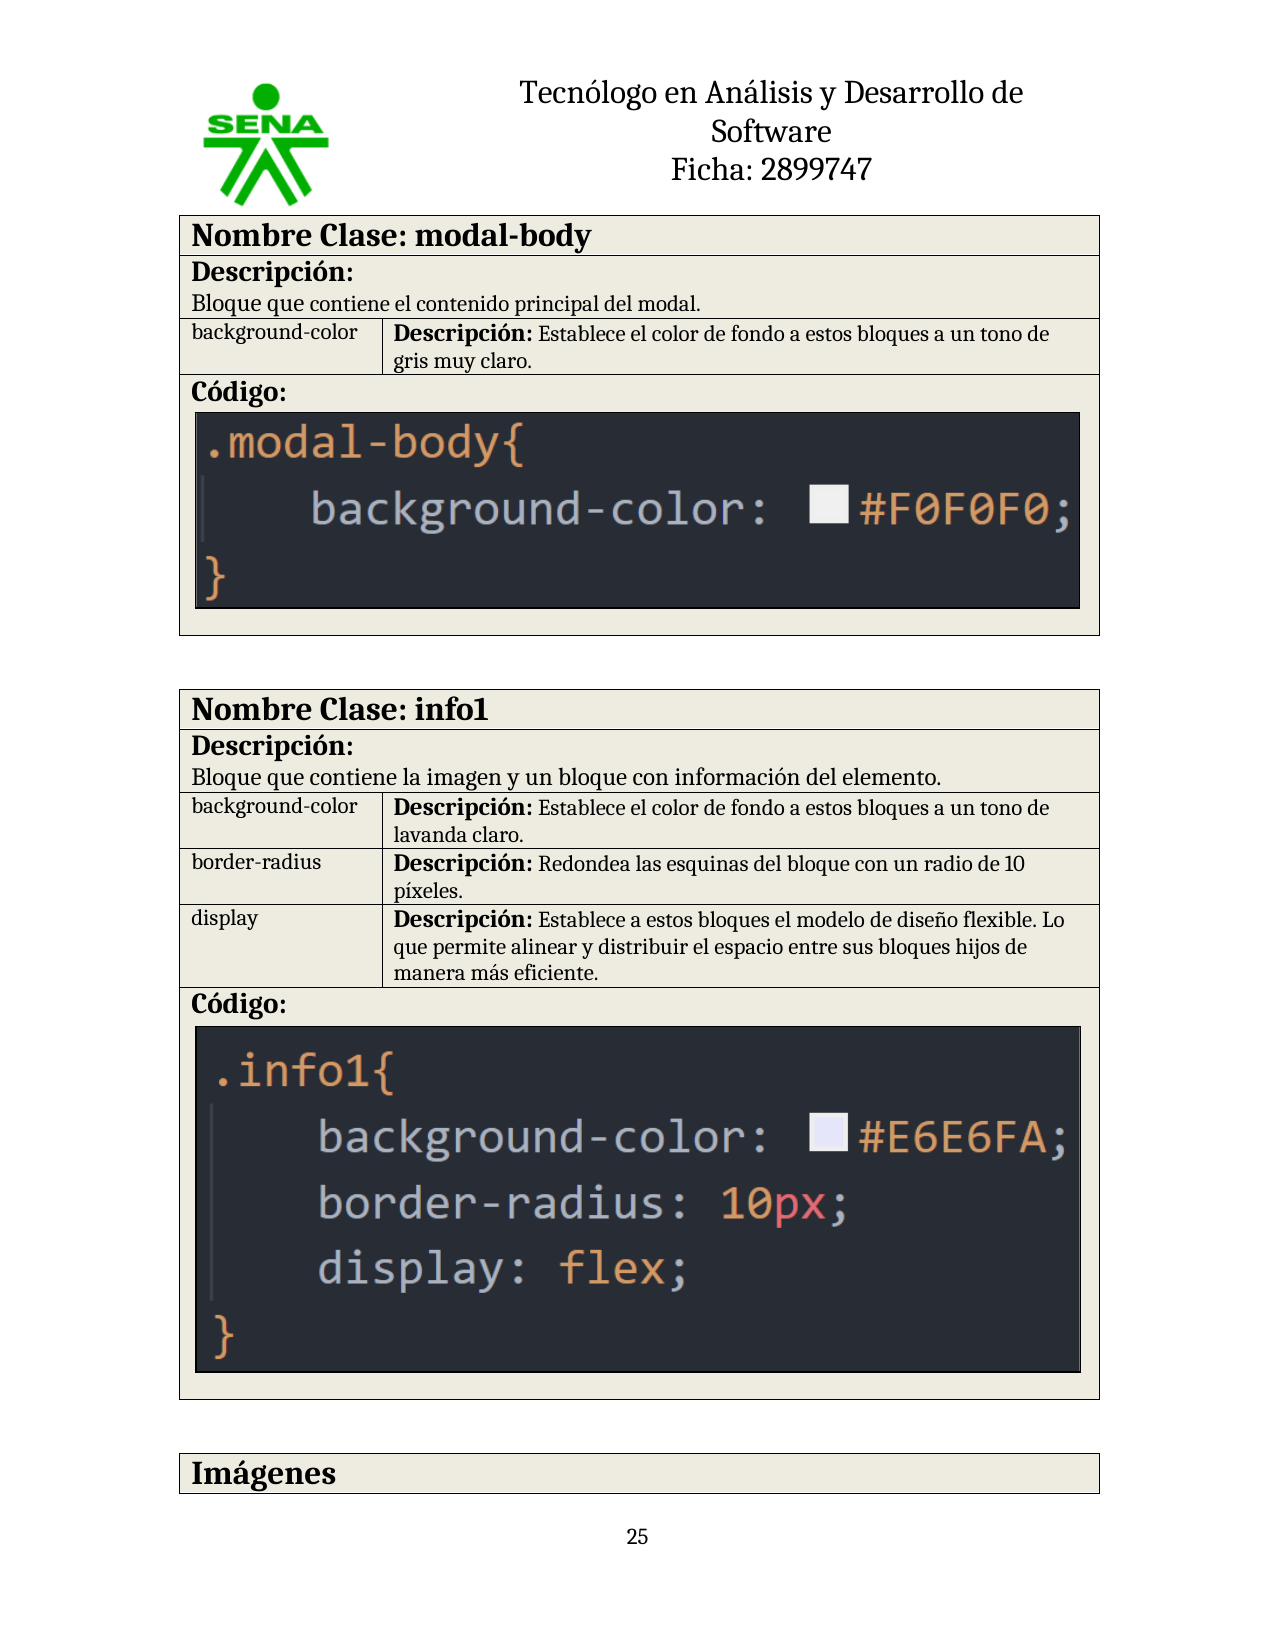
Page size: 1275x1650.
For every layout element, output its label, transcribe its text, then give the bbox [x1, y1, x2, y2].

picture [196, 413, 1079, 607]
table_header Nombre Clase: modal-body [180, 216, 1099, 254]
table_cell Descripción: Establece el color de fondo a estos bloques a un tono de gris muy claro. [383, 319, 1099, 374]
table_cell display [180, 905, 382, 987]
table_cell background-color [180, 319, 382, 374]
table_cell Descripción: Redondea las esquinas del bloque con un radio de 10 píxeles. [383, 849, 1099, 904]
table_cell Descripción: Establece el color de fondo a estos bloques a un tono de lavanda claro. [383, 793, 1099, 848]
table_header Imágenes [180, 1454, 1099, 1492]
picture [185, 73, 342, 215]
table_cell Código: [180, 988, 1099, 1399]
table_cell Descripción: Establece a estos bloques el modelo de diseño flexible. Lo que permite alinear y distribuir el espacio entre sus bloques hijos de manera más eficiente. [383, 905, 1099, 987]
table_cell Código: [180, 375, 1099, 635]
table_cell Descripción: Bloque que contiene la imagen y un bloque con información del elemento. [180, 730, 1099, 792]
table_header Nombre Clase: info1 [180, 690, 1099, 728]
table_cell Descripción: Bloque que contiene el contenido principal del modal. [180, 256, 1099, 318]
picture [197, 1027, 1080, 1371]
table_cell border-radius [180, 849, 382, 904]
table_cell background-color [180, 793, 382, 848]
